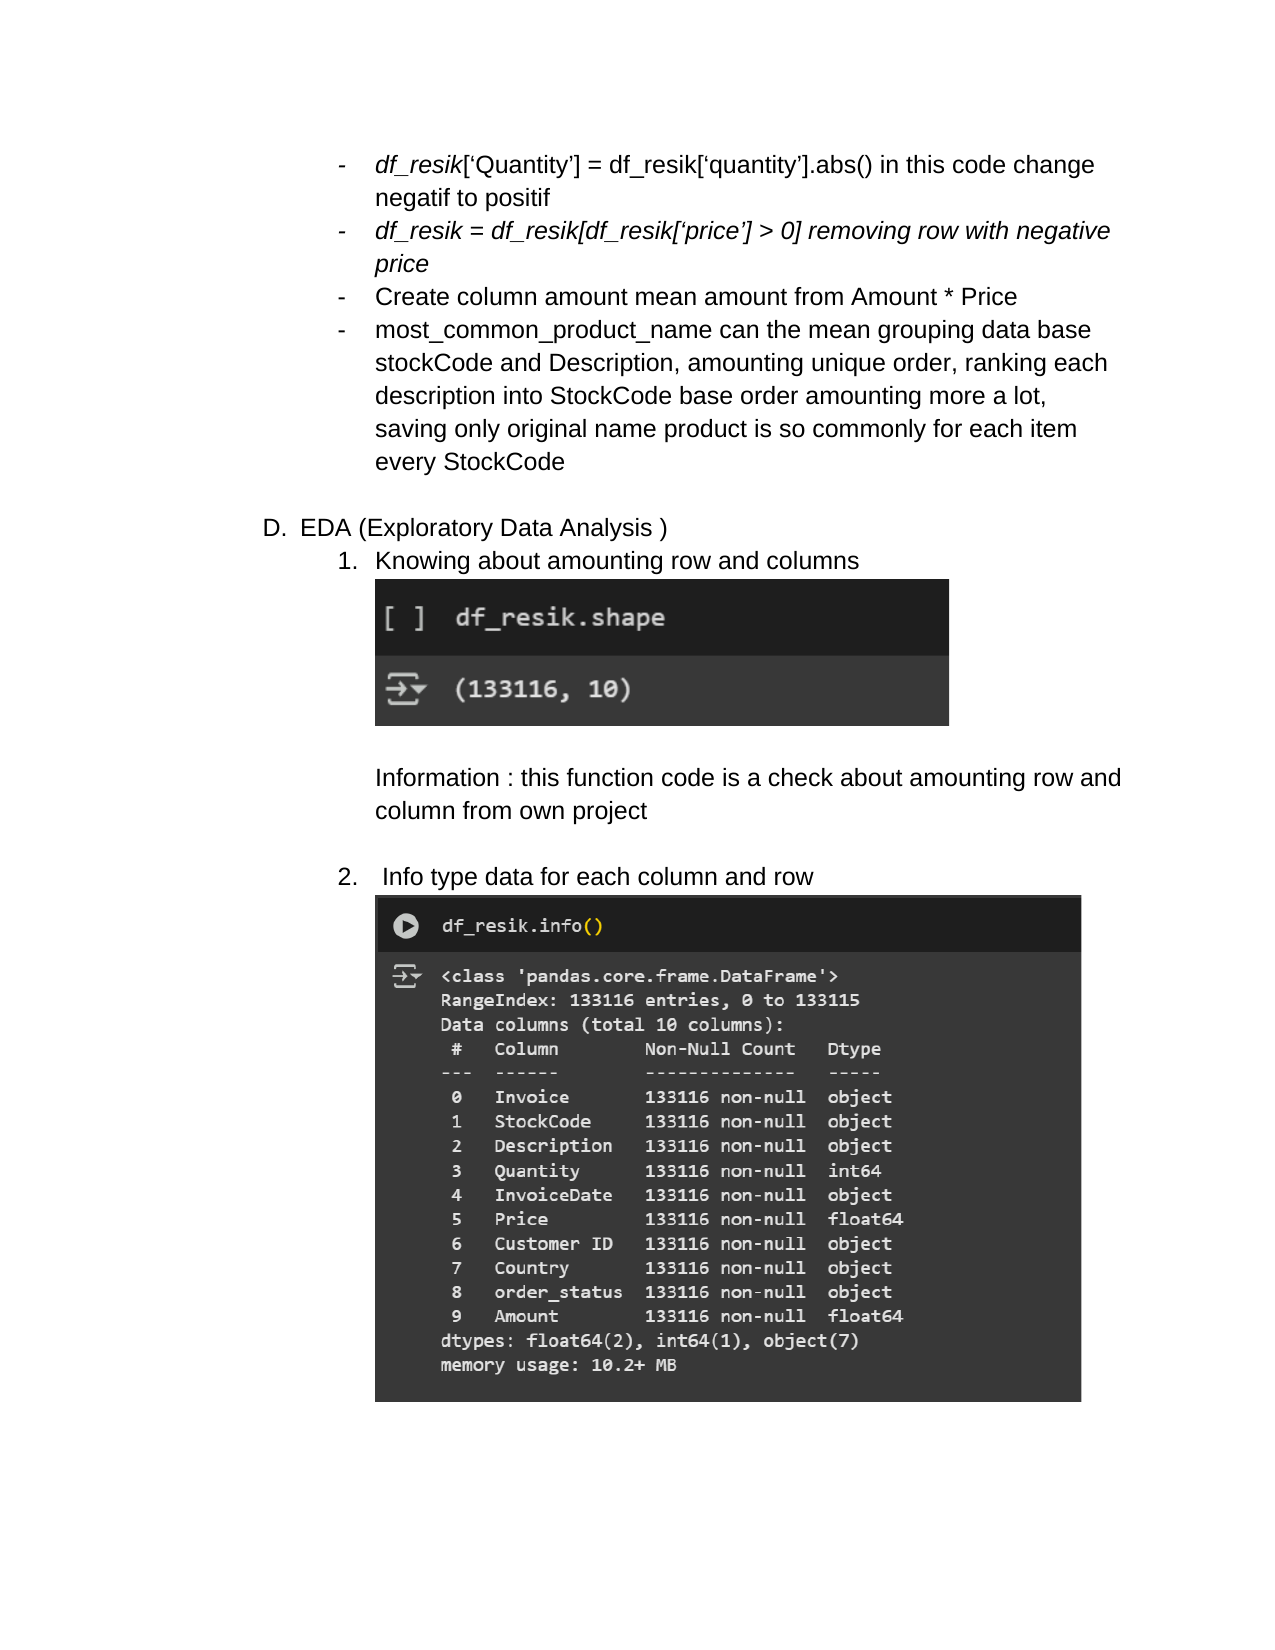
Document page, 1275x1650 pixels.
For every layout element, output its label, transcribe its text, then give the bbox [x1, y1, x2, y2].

list most_common_product_name can the mean grouping data base stockCode and Description, amounting unique order, ranking each description into StockCode base order amounting more a lot, saving only original name product is so commonly for each item every StockCode [337, 315, 1125, 476]
list Info type data for each column and row [337, 862, 1125, 891]
list df_resik[‘Quantity’] = df_resik[‘quantity’].abs() in this code change negatif to positif [337, 150, 1125, 212]
text Information : this function code is a check about amounting row and column from own project [375, 763, 1125, 825]
list Knowing about amounting row and columns [337, 546, 1125, 575]
list df_resik = df_resik[df_resik[‘price’] > 0] removing row with negative price [337, 216, 1125, 278]
picture [375, 895, 1082, 1402]
picture [375, 579, 950, 726]
list EDA (Exploratory Data Analysis ) [262, 513, 1125, 542]
list Create column amount mean amount from Amount * Price [337, 282, 1125, 311]
